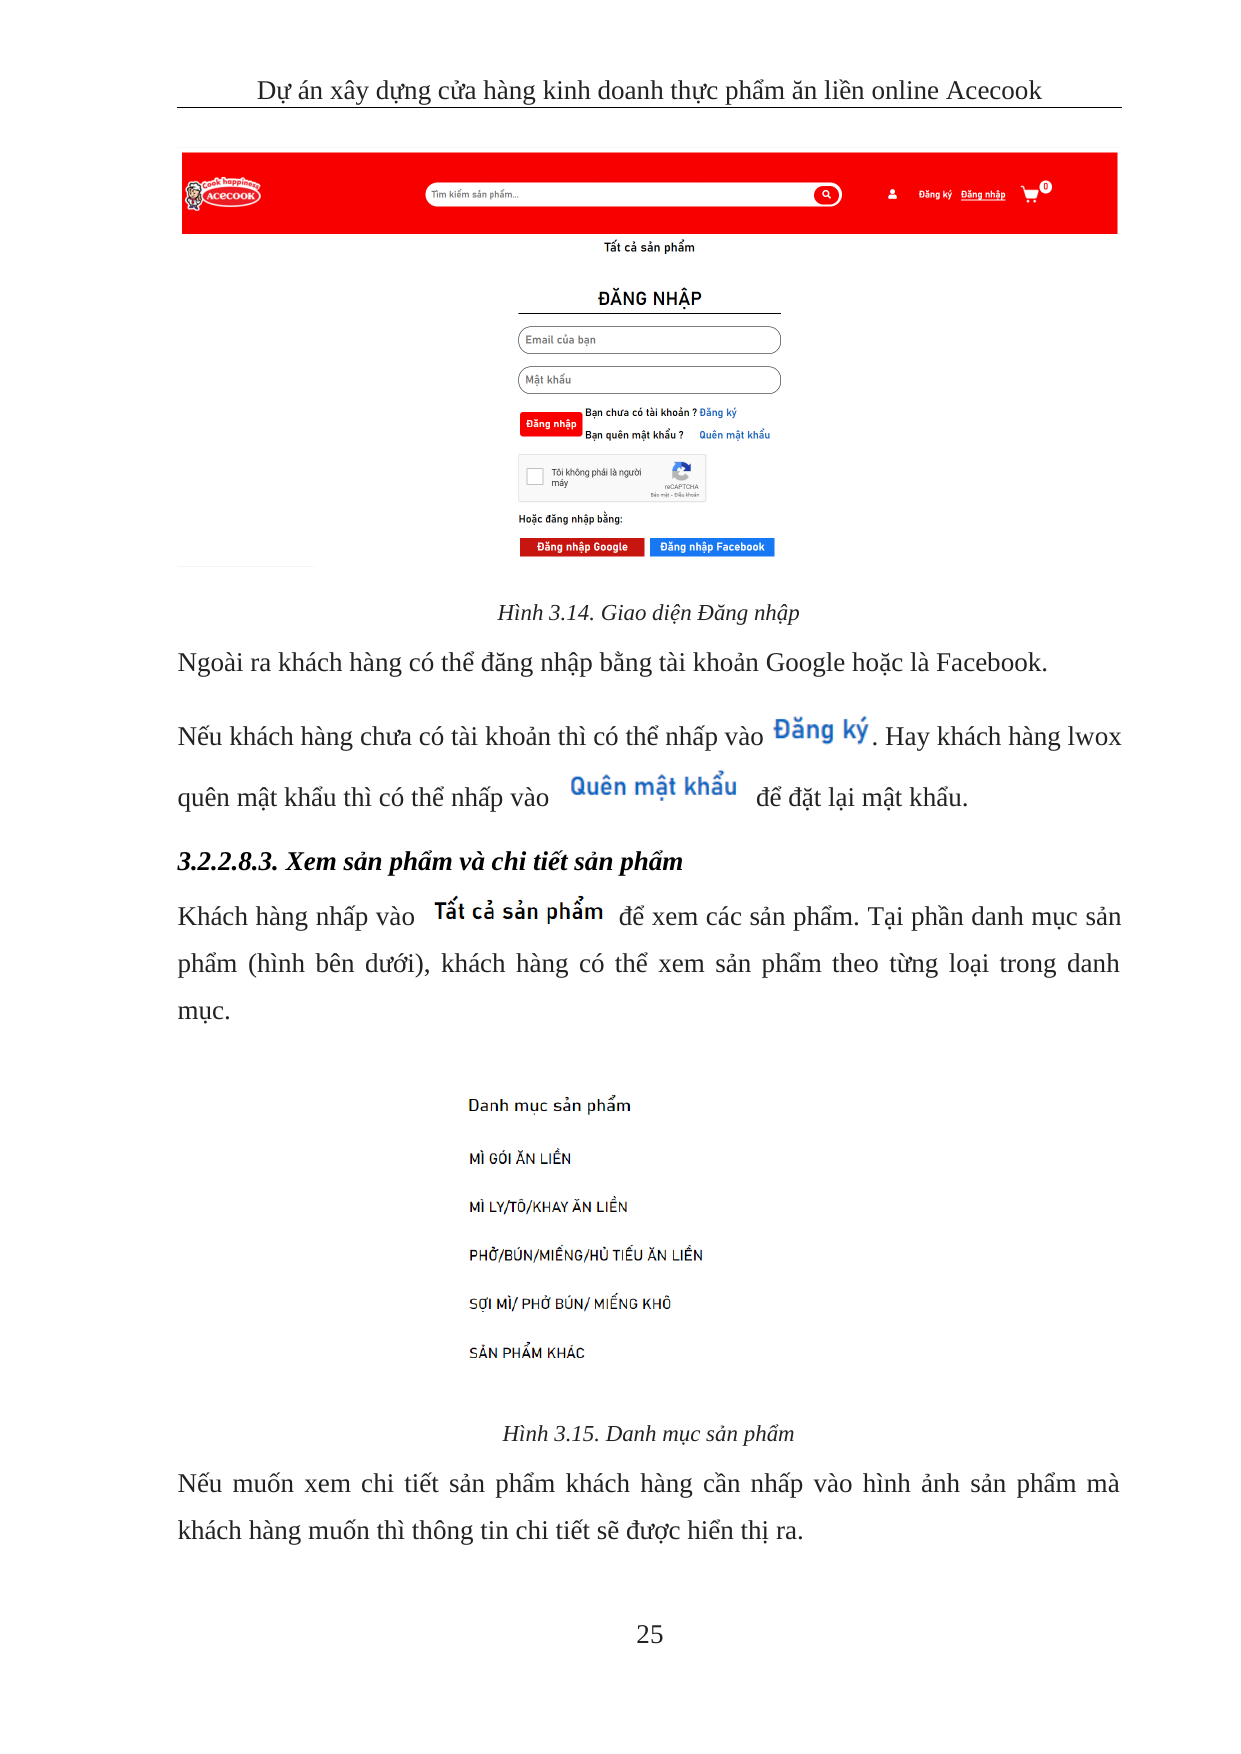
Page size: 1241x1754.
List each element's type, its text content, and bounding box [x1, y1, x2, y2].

text Khách hàng nhấp vào để xem các sản phẩm. Tại phần danh mục sản phẩm (hình bên dưới), khách hàng có thể xem sản phẩm theo từng loại trong danh mục. [177, 892, 1122, 1025]
picture [556, 767, 756, 807]
picture [422, 891, 619, 926]
text Nếu khách hàng chưa có tài khoản thì có thể nhấp vào . Hay khách hàng lwox quên mật khẩu thì có thể nhấp vào để đặt lại mật khẩu. [177, 709, 1122, 813]
subtitle Xem sản phẩm và chi tiết sản phẩm [177, 845, 1122, 876]
text Hình 3.15. Danh mục sản phẩm [177, 1420, 1122, 1446]
text Ngoài ra khách hàng có thể đăng nhập bằng tài khoản Google hoặc là Facebook. [177, 646, 1122, 677]
picture [457, 1057, 843, 1388]
picture [177, 147, 1123, 567]
picture [771, 709, 872, 746]
text Hình 3.14. Giao diện Đăng nhập [177, 599, 1122, 625]
text Nếu muốn xem chi tiết sản phẩm khách hàng cần nhấp vào hình ảnh sản phẩm mà khách hàng muốn thì thông tin chi tiết sẽ được hiển thị ra. [177, 1467, 1122, 1545]
